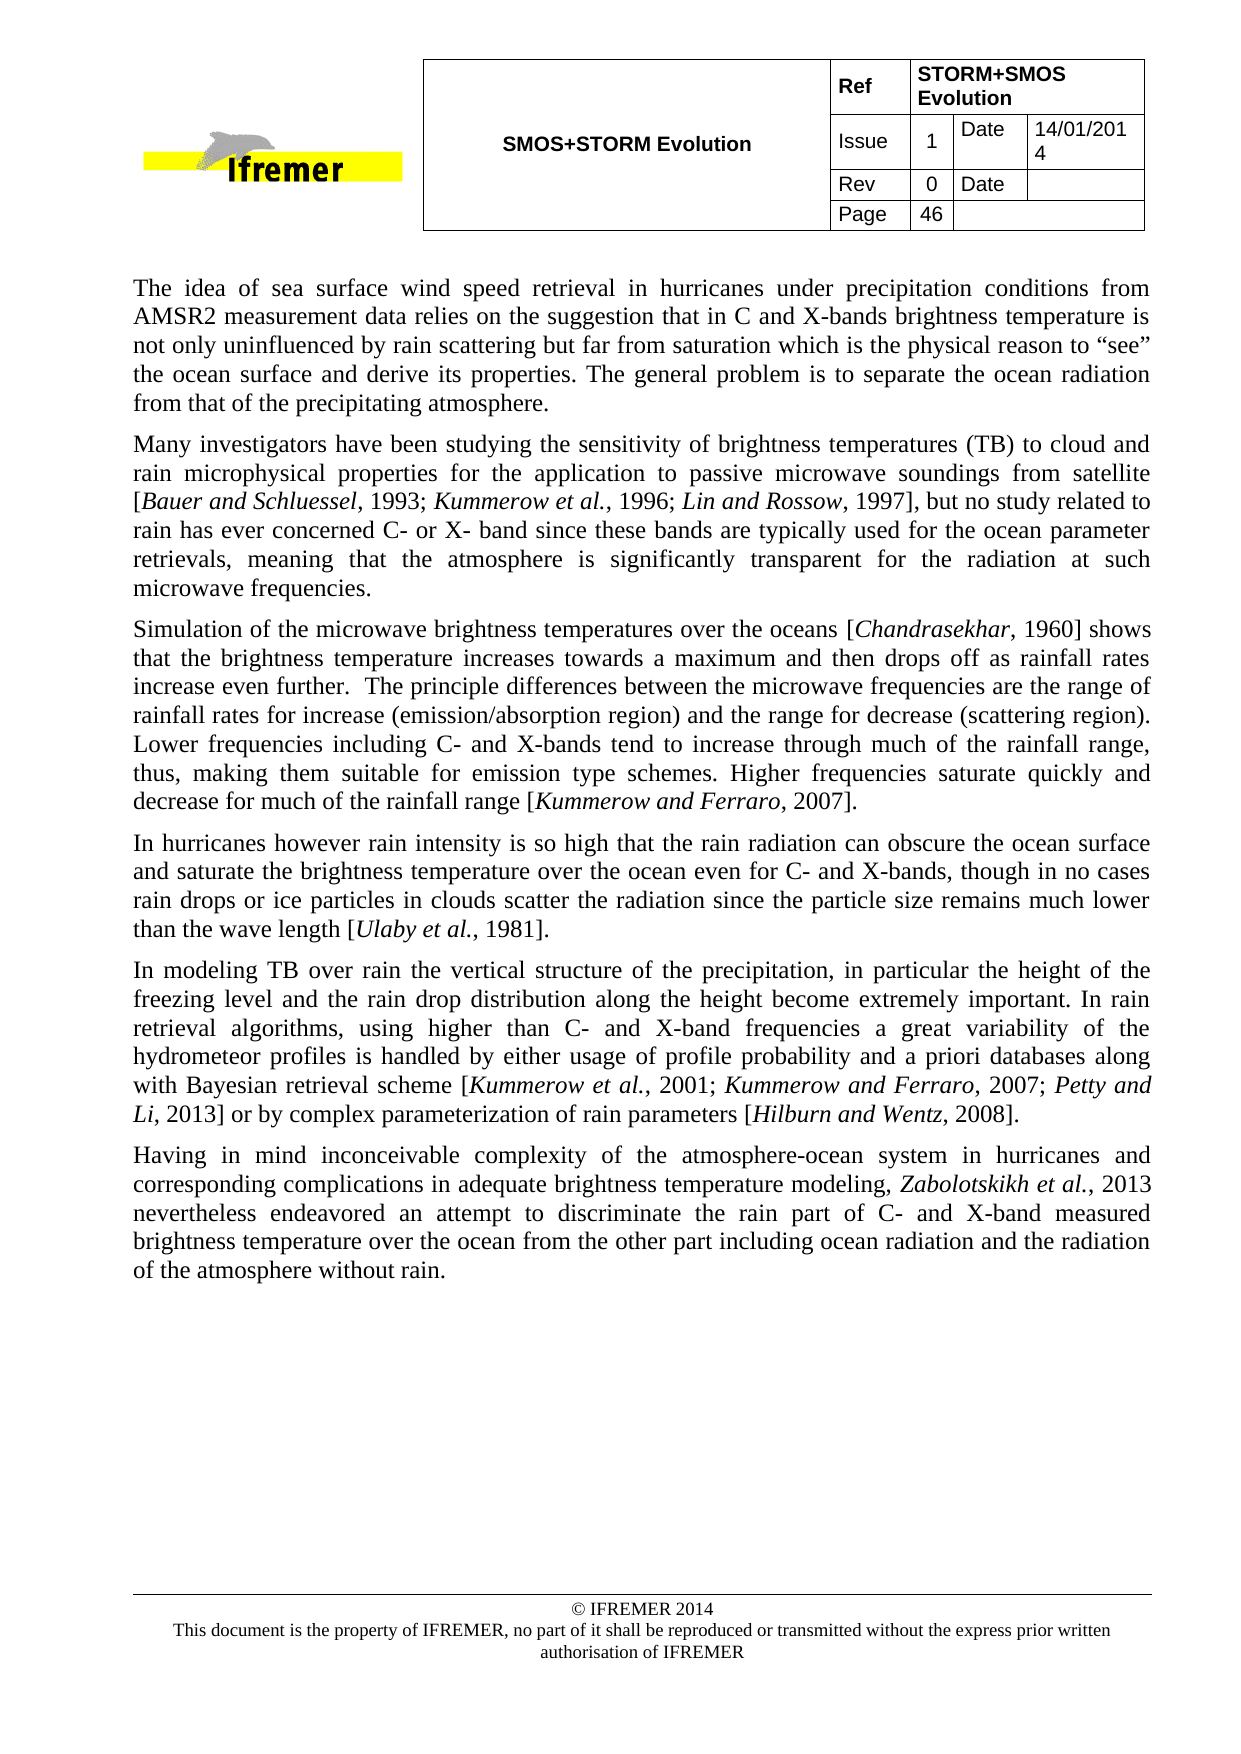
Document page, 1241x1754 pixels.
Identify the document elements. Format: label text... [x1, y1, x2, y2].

text Many investigators have been studying the sensitivity of brightness temperatures (TB) to cloud and rain microphysical properties for the application to passive microwave soundings from satellite [Bauer and Schluessel, 1993; Kummerow et al., 1996; Lin and Rossow, 1997], but no study related to rain has ever concerned C- or X- band since these bands are typically used for the ocean parameter retrievals, meaning that the atmosphere is significantly transparent for the radiation at such microwave frequencies. [133, 429, 1152, 601]
picture [132, 90, 416, 199]
text Simulation of the microwave brightness temperatures over the oceans [Chandrasekhar, 1960] shows that the brightness temperature increases towards a maximum and then drops off as rainfall rates increase even further. The principle differences between the microwave frequencies are the range of rainfall rates for increase (emission/absorption region) and the range for decrease (scattering region). Lower frequencies including C- and X-bands tend to increase through much of the rainfall range, thus, making them suitable for emission type schemes. Higher frequencies saturate quickly and decrease for much of the rainfall range [Kummerow and Ferraro, 2007]. [133, 614, 1152, 815]
text In hurricanes however rain intensity is so high that the rain radiation can obscure the ocean surface and saturate the brightness temperature over the ocean even for C- and X-bands, though in no cases rain drops or ice particles in clouds scatter the radiation since the particle size remains much lower than the wave length [Ulaby et al., 1981]. [133, 828, 1152, 943]
text In modeling TB over rain the vertical structure of the precipitation, in particular the height of the freezing level and the rain drop distribution along the height become extremely important. In rain retrieval algorithms, using higher than C- and X-band frequencies a great variability of the hydrometeor profiles is handled by either usage of profile probability and a priori databases along with Bayesian retrieval scheme [Kummerow et al., 2001; Kummerow and Ferraro, 2007; Petty and Li, 2013] or by complex parameterization of rain parameters [Hilburn and Wentz, 2008]. [133, 955, 1152, 1128]
text Having in mind inconceivable complexity of the atmosphere-ocean system in hurricanes and corresponding complications in adequate brightness temperature modeling, Zabolotskikh et al., 2013 nevertheless endeavored an attempt to discriminate the rain part of C- and X-band measured brightness temperature over the ocean from the other part including ocean radiation and the radiation of the atmosphere without rain. [133, 1140, 1152, 1284]
text The idea of sea surface wind speed retrieval in hurricanes under precipitation conditions from AMSR2 measurement data relies on the suggestion that in C and X-bands brightness temperature is not only uninfluenced by rain scattering but far from saturation which is the physical reason to “see” the ocean surface and derive its properties. The general problem is to separate the ocean radiation from that of the precipitating atmosphere. [133, 273, 1152, 416]
